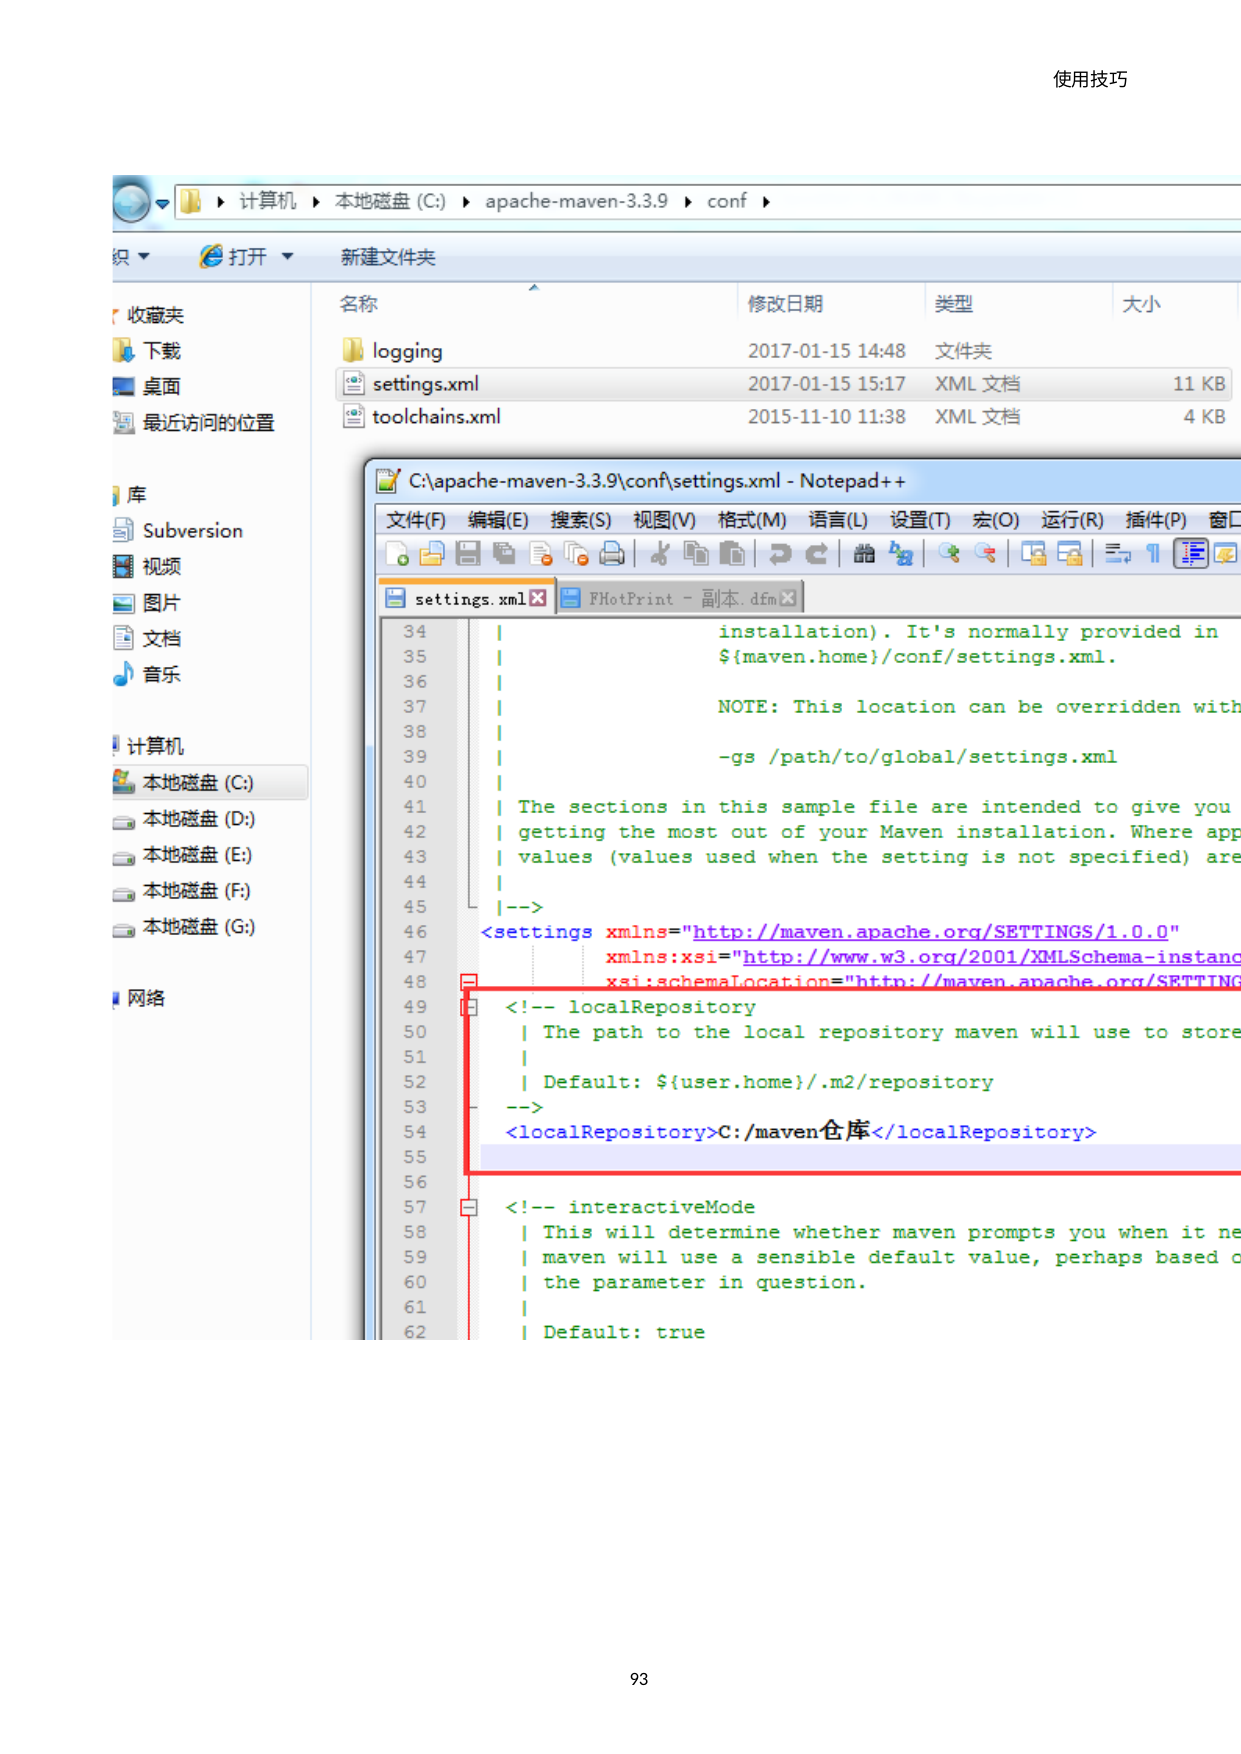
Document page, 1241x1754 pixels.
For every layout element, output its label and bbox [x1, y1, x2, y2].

picture [112, 175, 1241, 1340]
